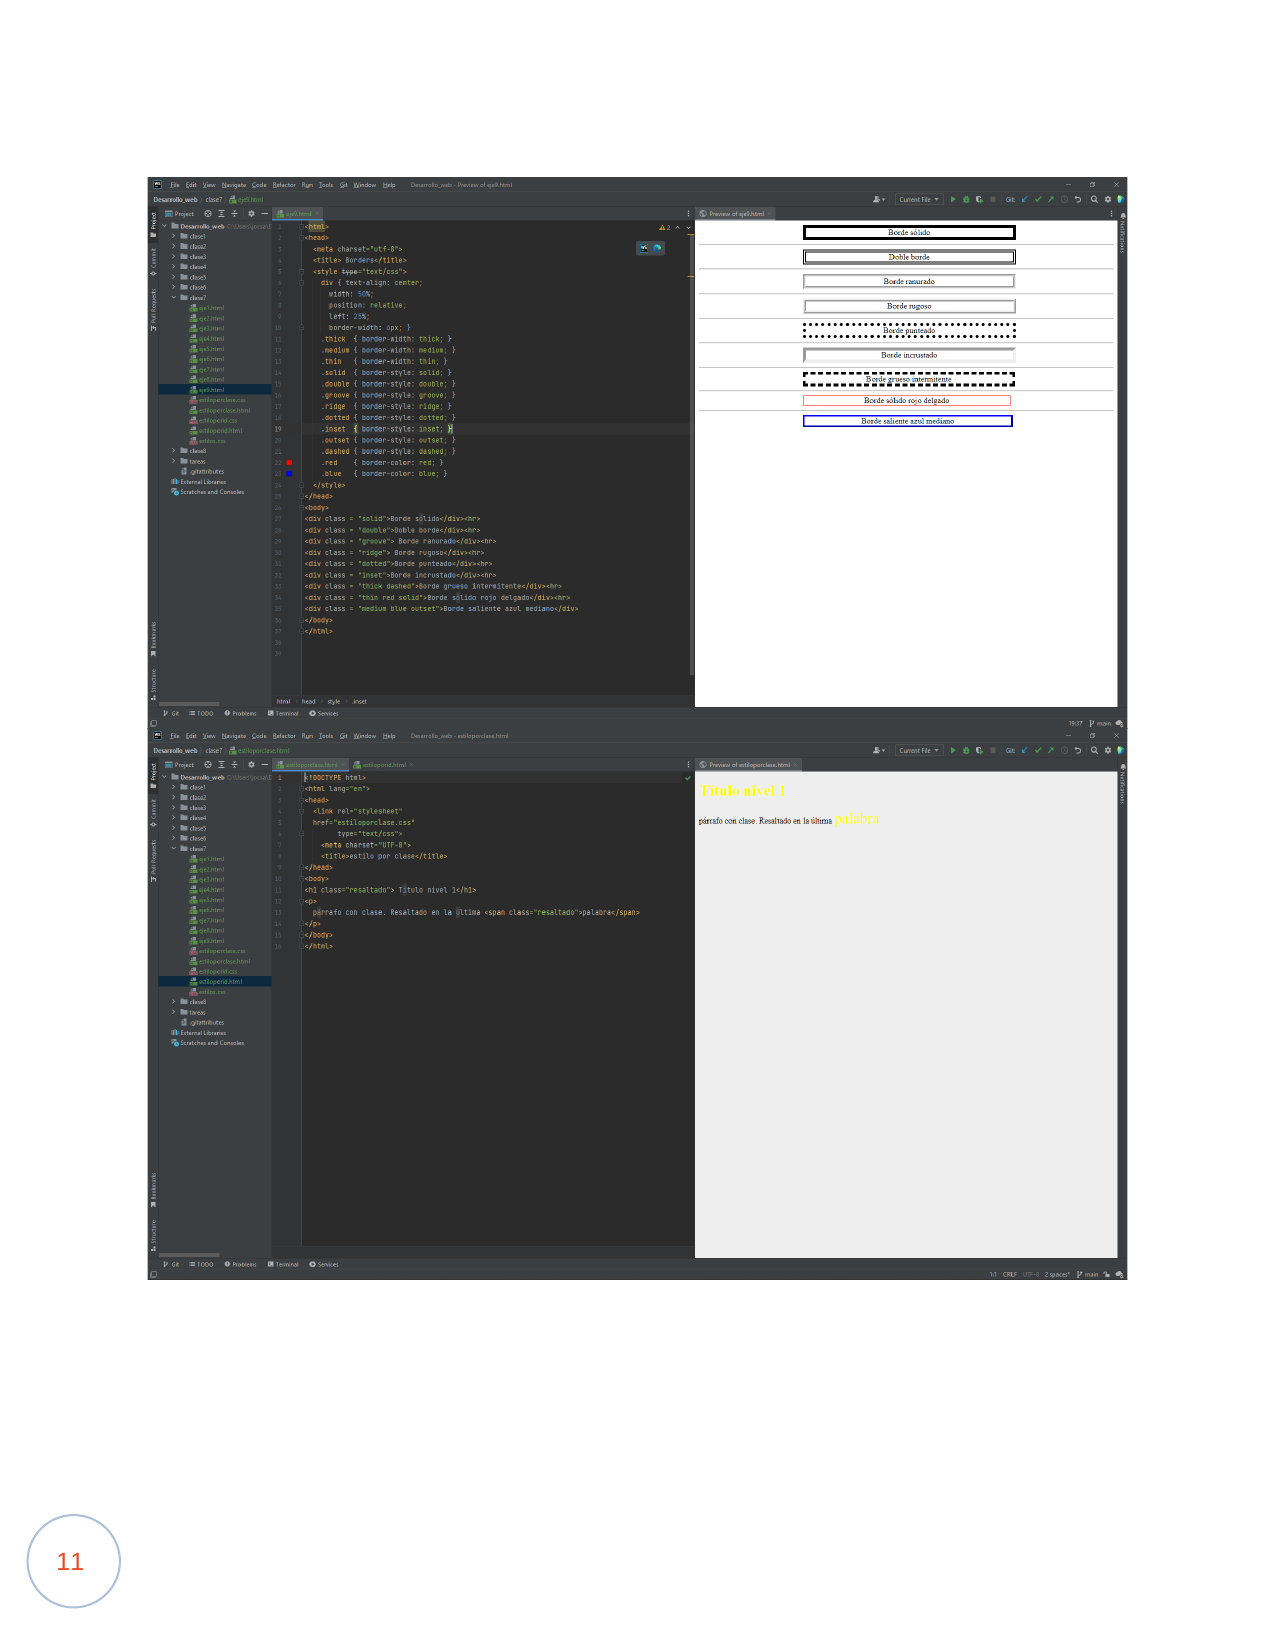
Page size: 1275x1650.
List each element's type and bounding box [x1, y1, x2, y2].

picture [147, 177, 1128, 1280]
